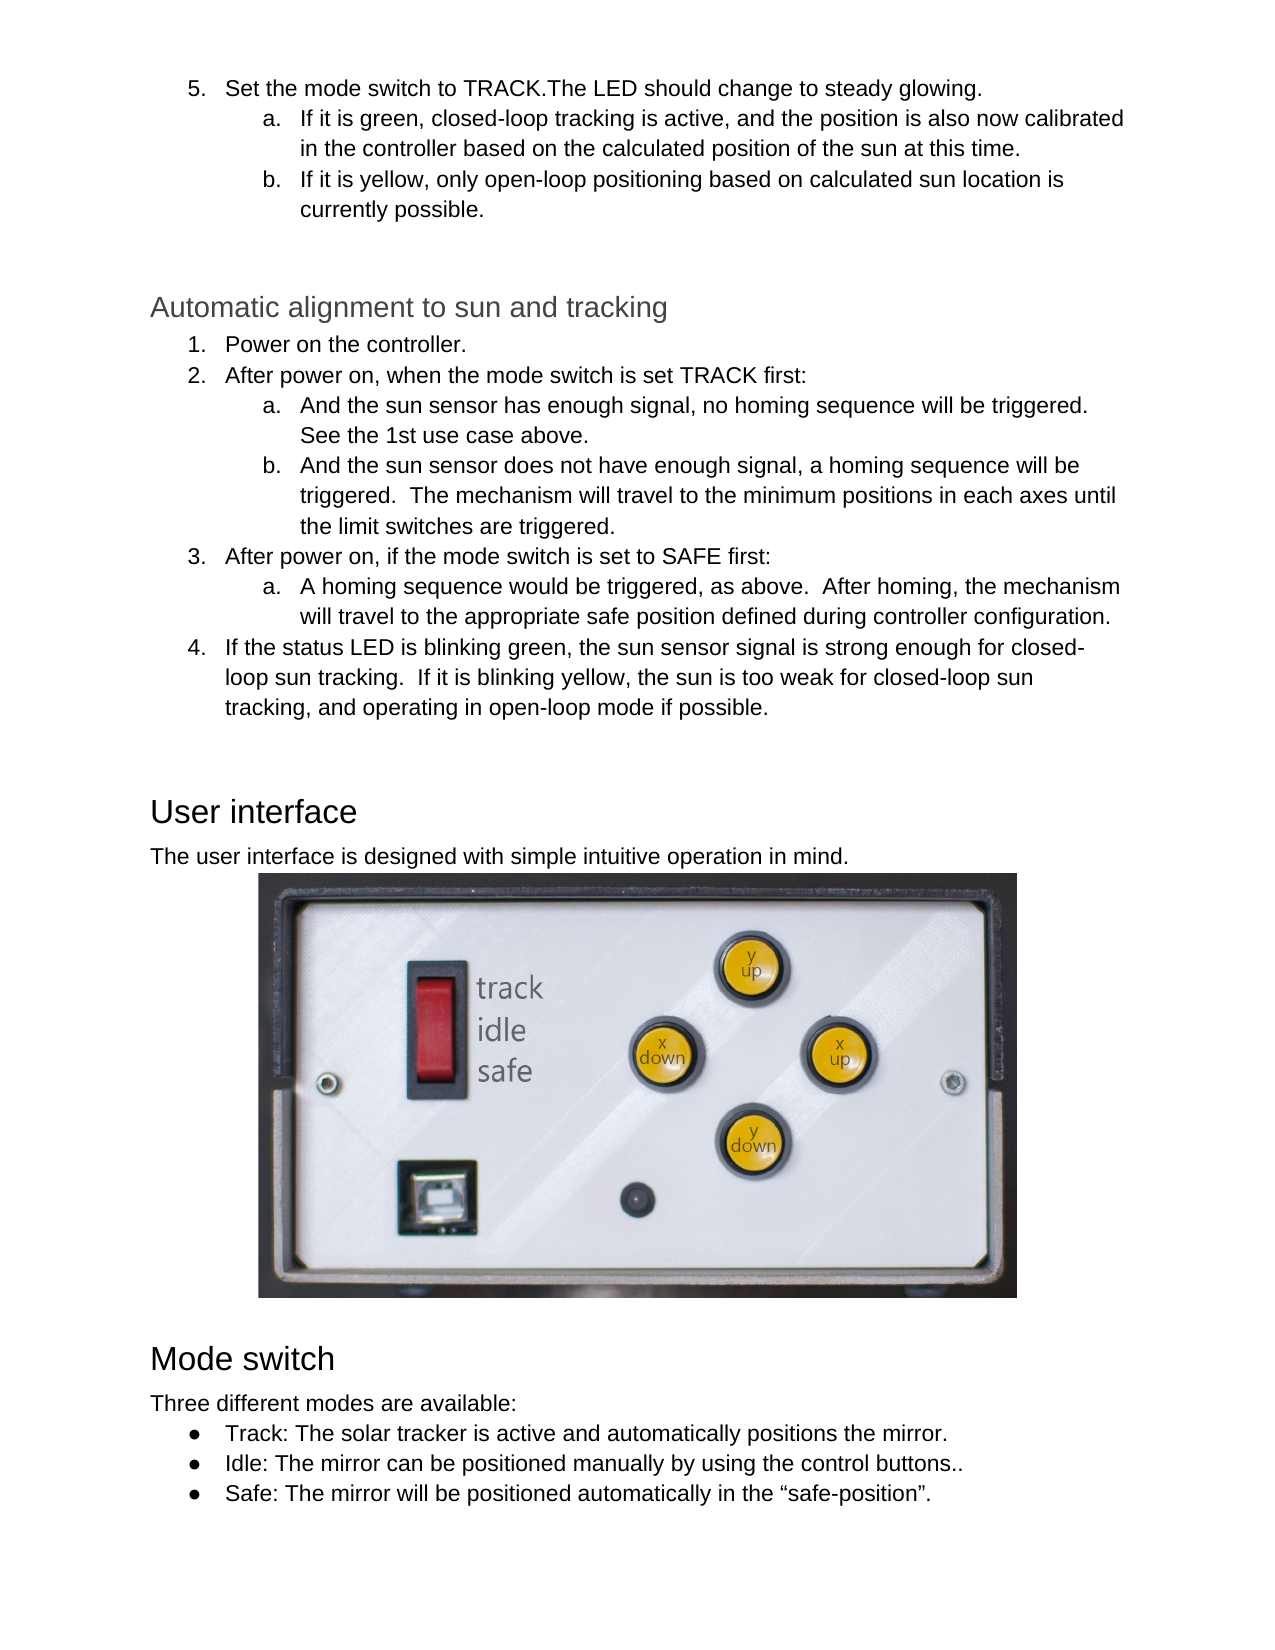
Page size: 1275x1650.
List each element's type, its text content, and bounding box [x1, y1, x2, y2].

list If the status LED is blinking green, the sun sensor signal is strong enough for closed-loop sun tracking. If it is blinking yellow, the sun is too weak for closed-loop sun tracking, and operating in open-loop mode if possible. [187, 633, 1125, 720]
list After power on, when the mode switch is set TRACK first: [187, 362, 1125, 388]
subtitle User interface [150, 792, 1125, 830]
list Safe: The mirror will be positioned automatically in the “safe-position”. [187, 1480, 1125, 1507]
list If it is yellow, only open-loop positioning based on calculated sun location is currently possible. [262, 166, 1125, 222]
list A homing sequence would be triggered, as above. After homing, the mechanism will travel to the appropriate safe position defined during controller configuration. [262, 573, 1125, 630]
list Power on the controller. [187, 331, 1125, 358]
list And the sun sensor does not have enough signal, a homing sequence will be triggered. The mechanism will travel to the minimum positions in each axes until the limit switches are triggered. [262, 452, 1125, 539]
text Three different modes are available: [150, 1389, 1125, 1416]
list After power on, if the mode switch is set to SAFE first: [187, 543, 1125, 569]
list Track: The solar tracker is active and automatically positions the mirror. [187, 1420, 1125, 1446]
list If it is green, closed-loop tracking is active, and the position is also now calibrated in the controller based on the calculated position of the sun at this time. [262, 105, 1125, 162]
subtitle Automatic alignment to sun and tracking [150, 289, 1125, 323]
picture [258, 873, 1017, 1298]
list Set the mode switch to TRACK.The LED should change to steady glowing. [187, 75, 1125, 101]
list And the sun sensor has enough signal, no homing sequence will be triggered. See the 1st use case above. [262, 392, 1125, 448]
text The user interface is designed with simple intuitive operation in mind. [150, 843, 1125, 869]
subtitle Mode switch [150, 1339, 1125, 1377]
list Idle: The mirror can be positioned manually by using the control buttons.. [187, 1450, 1125, 1476]
